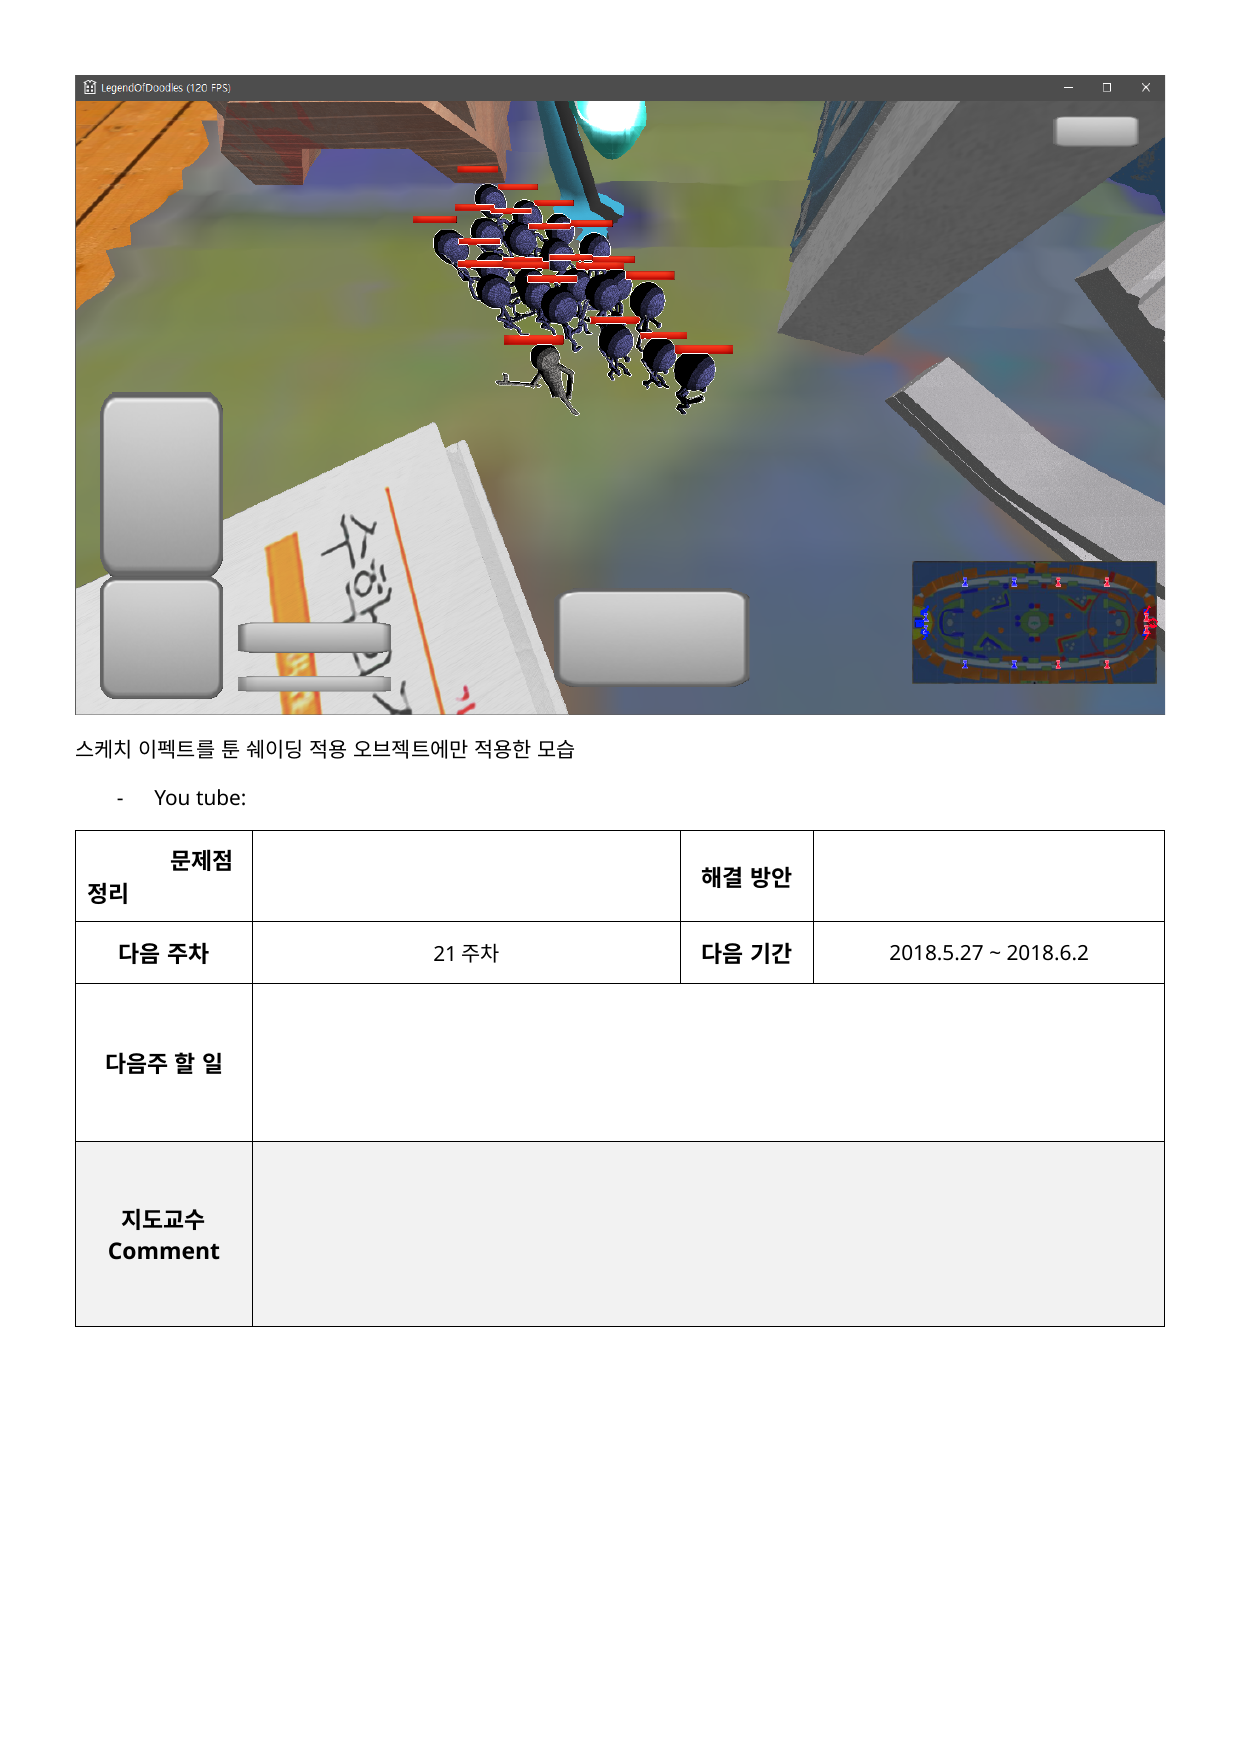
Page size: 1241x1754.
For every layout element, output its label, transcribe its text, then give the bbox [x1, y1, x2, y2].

table_cell [253, 984, 1164, 1141]
table_cell 다음주 할 일 [76, 984, 252, 1141]
table_header 문제점 정리 [76, 831, 252, 921]
table_header [814, 831, 1164, 921]
table_cell [253, 1142, 1164, 1326]
text 스케치 이펙트를 툰 쉐이딩 적용 오브젝트에만 적용한 모습 [75, 733, 1165, 763]
table_header 해결 방안 [681, 831, 813, 921]
table_cell 21주차 [253, 922, 680, 982]
table_cell 2018.5.27 ~ 2018.6.2 [814, 922, 1164, 982]
table_cell 다음 기간 [681, 922, 813, 982]
table_cell 지도교수 Comment [76, 1142, 252, 1326]
table_cell 다음 주차 [76, 922, 252, 982]
list You tube: [117, 783, 1165, 811]
picture [75, 75, 1166, 715]
table_header [253, 831, 680, 921]
